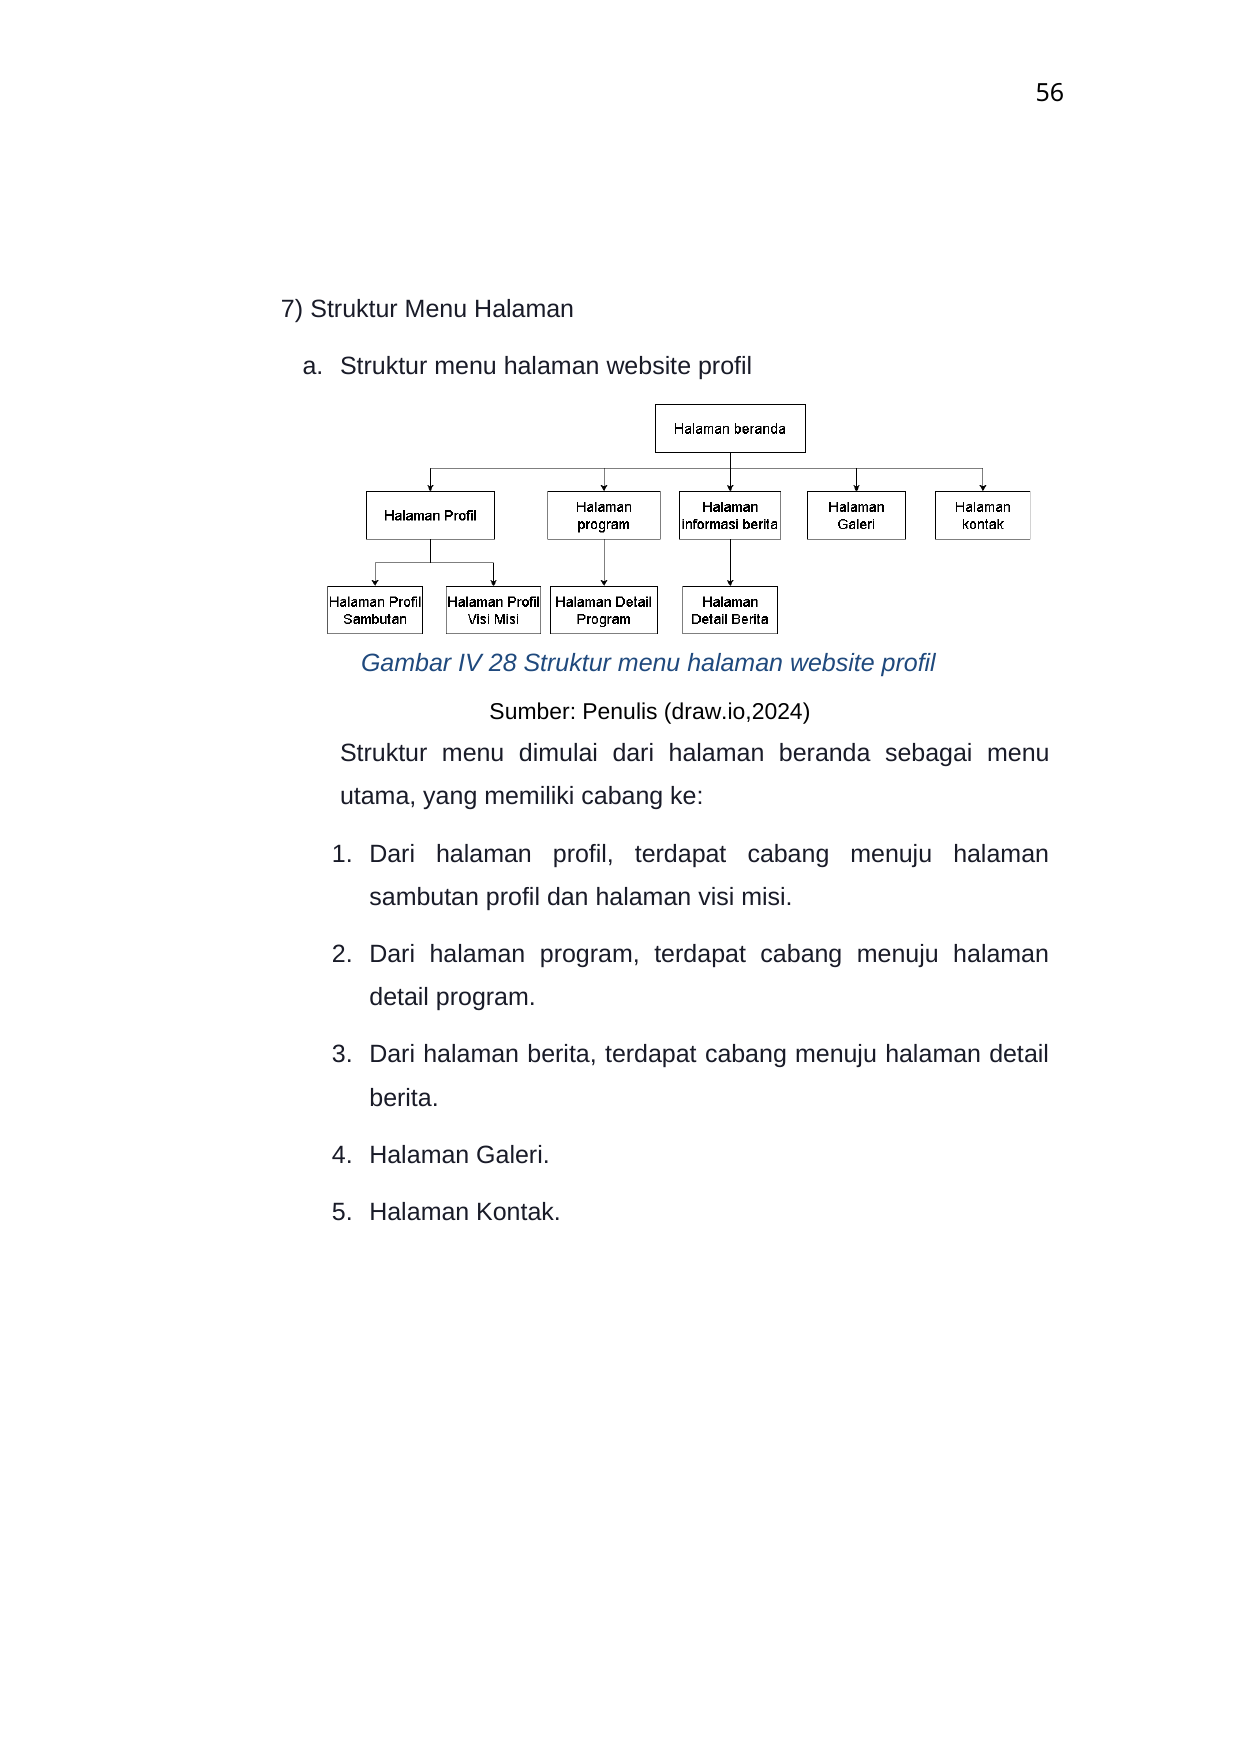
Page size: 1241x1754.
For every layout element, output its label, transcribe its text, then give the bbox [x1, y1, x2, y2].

picture [327, 404, 1031, 634]
text Struktur menu dimulai dari halaman beranda sebagai menu utama, yang memiliki cabang ke: [340, 738, 1050, 810]
list Struktur Menu Halaman [281, 293, 1050, 322]
list Dari halaman profil, terdapat cabang menuju halaman sambutan profil dan halaman visi misi. [332, 838, 1050, 910]
list Struktur menu halaman website profil [302, 351, 1050, 379]
list Halaman Galeri. [332, 1140, 1050, 1168]
list Dari halaman berita, terdapat cabang menuju halaman detail berita. [332, 1039, 1050, 1111]
list Dari halaman program, terdapat cabang menuju halaman detail program. [332, 939, 1050, 1011]
text Sumber: Penulis (draw.io,2024) [236, 698, 1063, 724]
list Halaman Kontak. [332, 1197, 1050, 1226]
